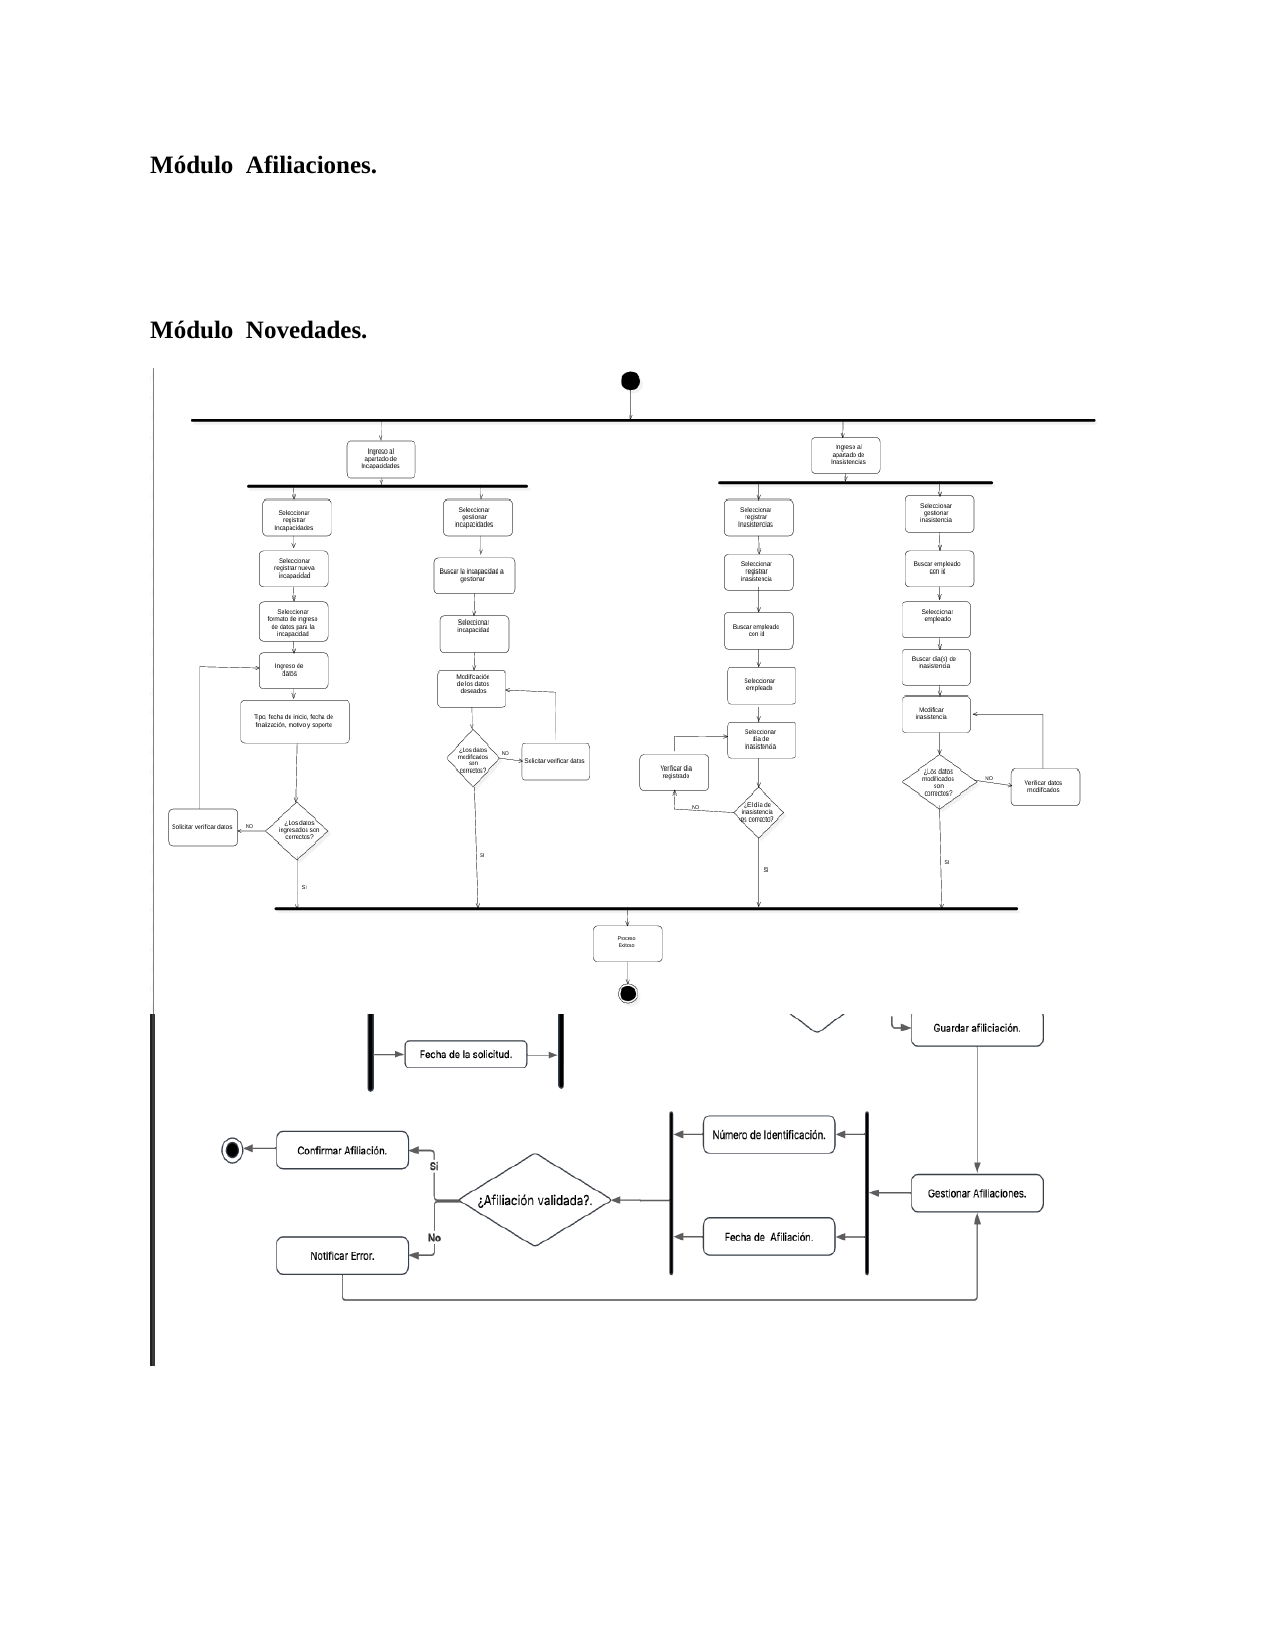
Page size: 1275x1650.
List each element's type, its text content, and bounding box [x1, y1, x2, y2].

text Módulo Afiliaciones. [150, 150, 1125, 179]
text Módulo Novedades. [150, 315, 1125, 344]
picture [150, 368, 1125, 1366]
